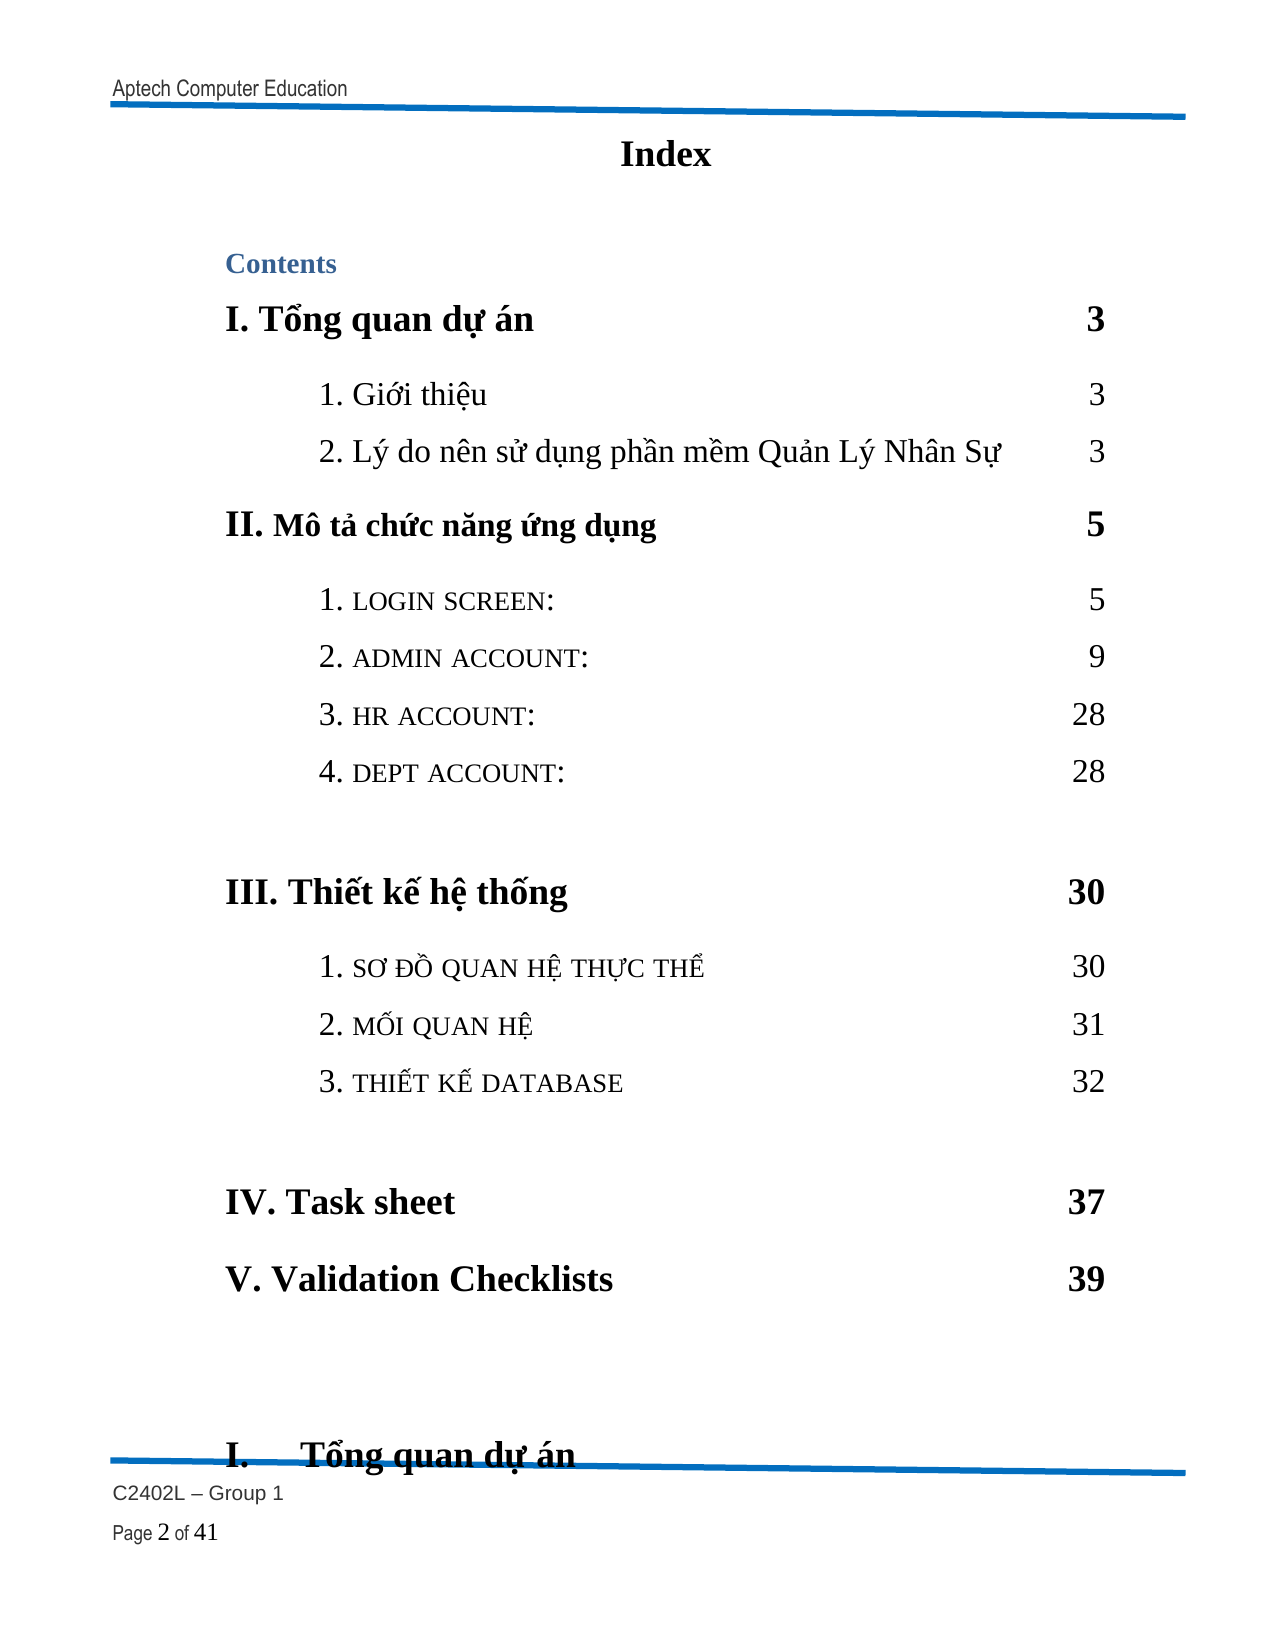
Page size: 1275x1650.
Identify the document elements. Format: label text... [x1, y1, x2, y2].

list Tổng quan dự án [225, 1432, 1106, 1476]
text Contents [225, 246, 1106, 279]
text Index [225, 131, 1106, 174]
